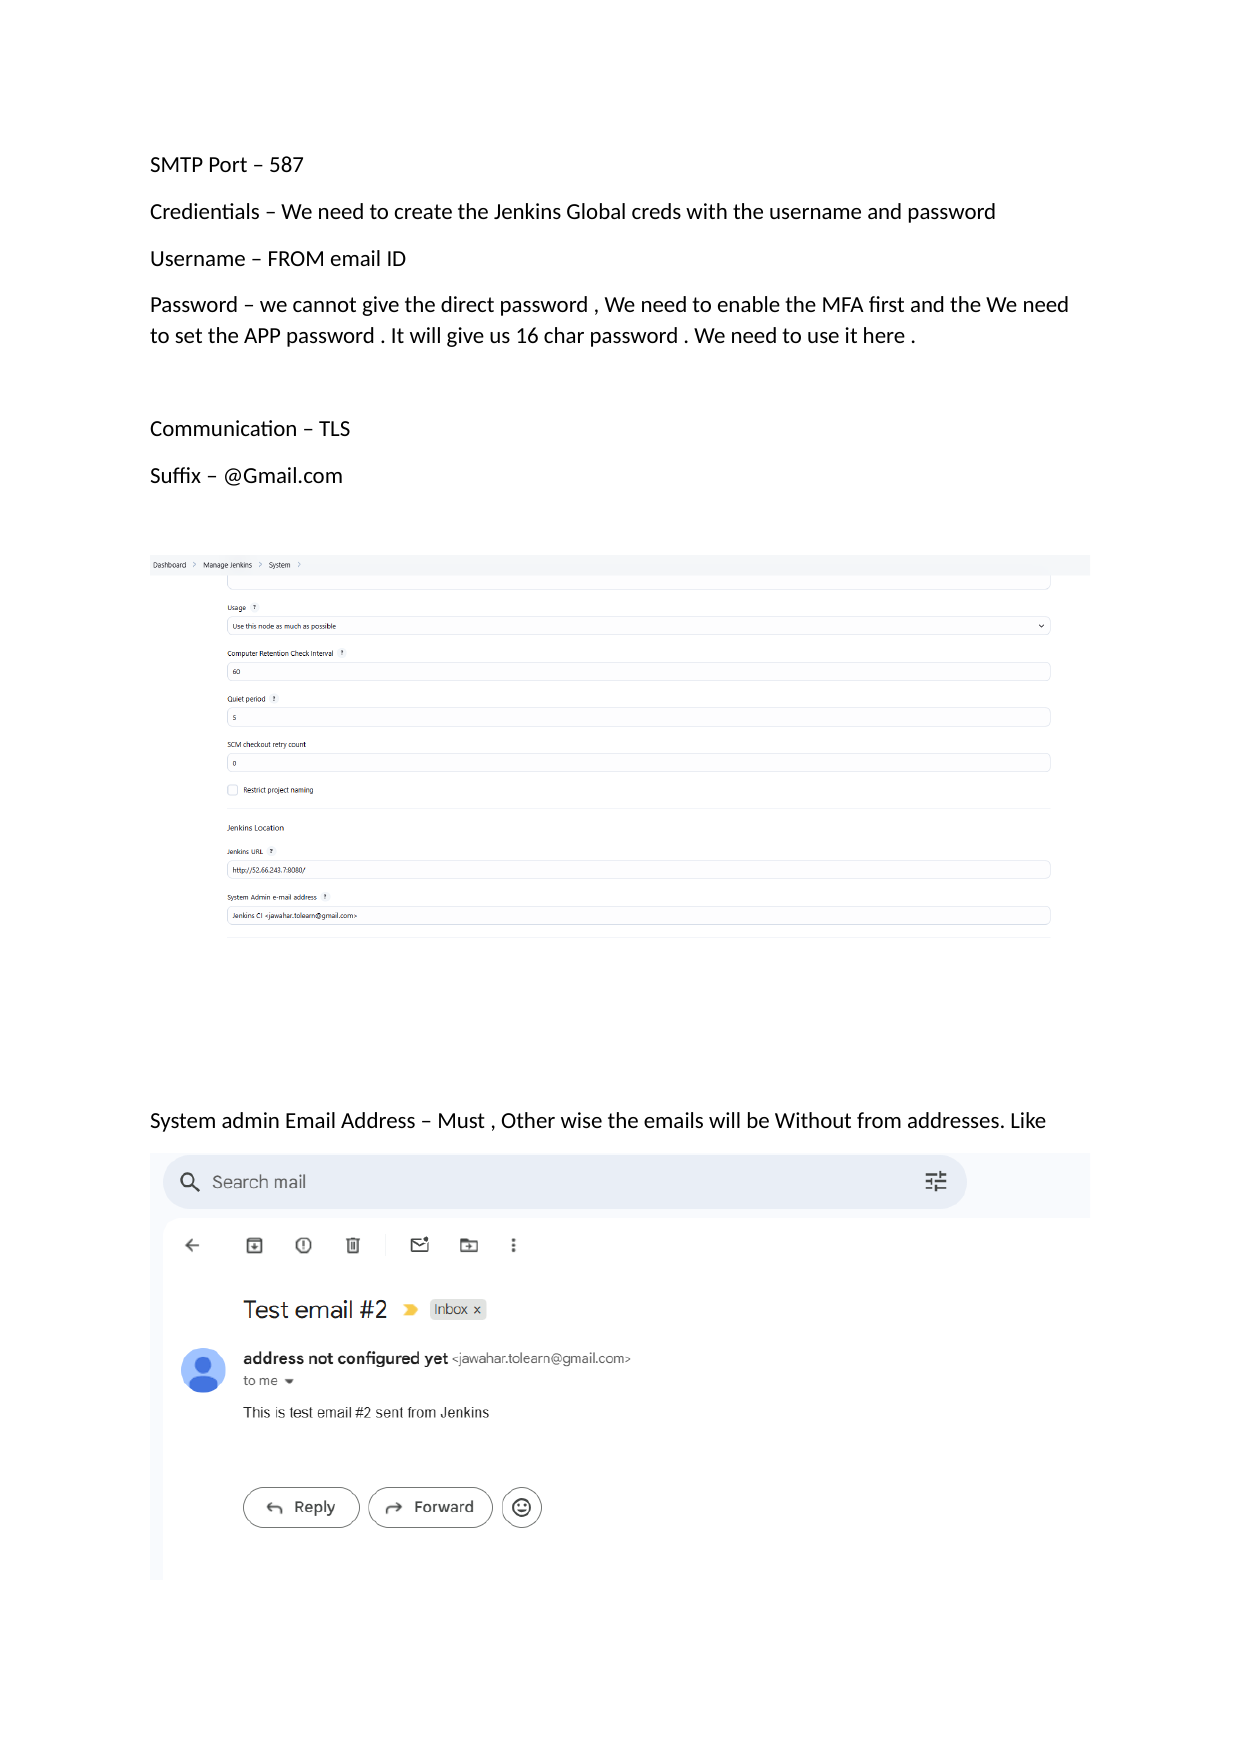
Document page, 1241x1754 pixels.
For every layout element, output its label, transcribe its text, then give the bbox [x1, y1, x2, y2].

picture [150, 1153, 1091, 1580]
text Communication – TLS [150, 414, 1090, 443]
text SMTP Port – 587 [150, 150, 1090, 178]
picture [150, 555, 1091, 947]
text Suffix – @Gmail.com [150, 461, 1090, 489]
text Credientials – We need to create the Jenkins Global creds with the username and password [150, 197, 1090, 225]
text Username – FROM email ID [150, 244, 1090, 272]
text Password – we cannot give the direct password , We need to enable the MFA first and the We need to set the APP password . It will give us 16 char password . We need to use it here . [150, 291, 1090, 349]
text System admin Email Address – Must , Other wise the emails will be Without from addresses. Like [150, 1107, 1090, 1134]
